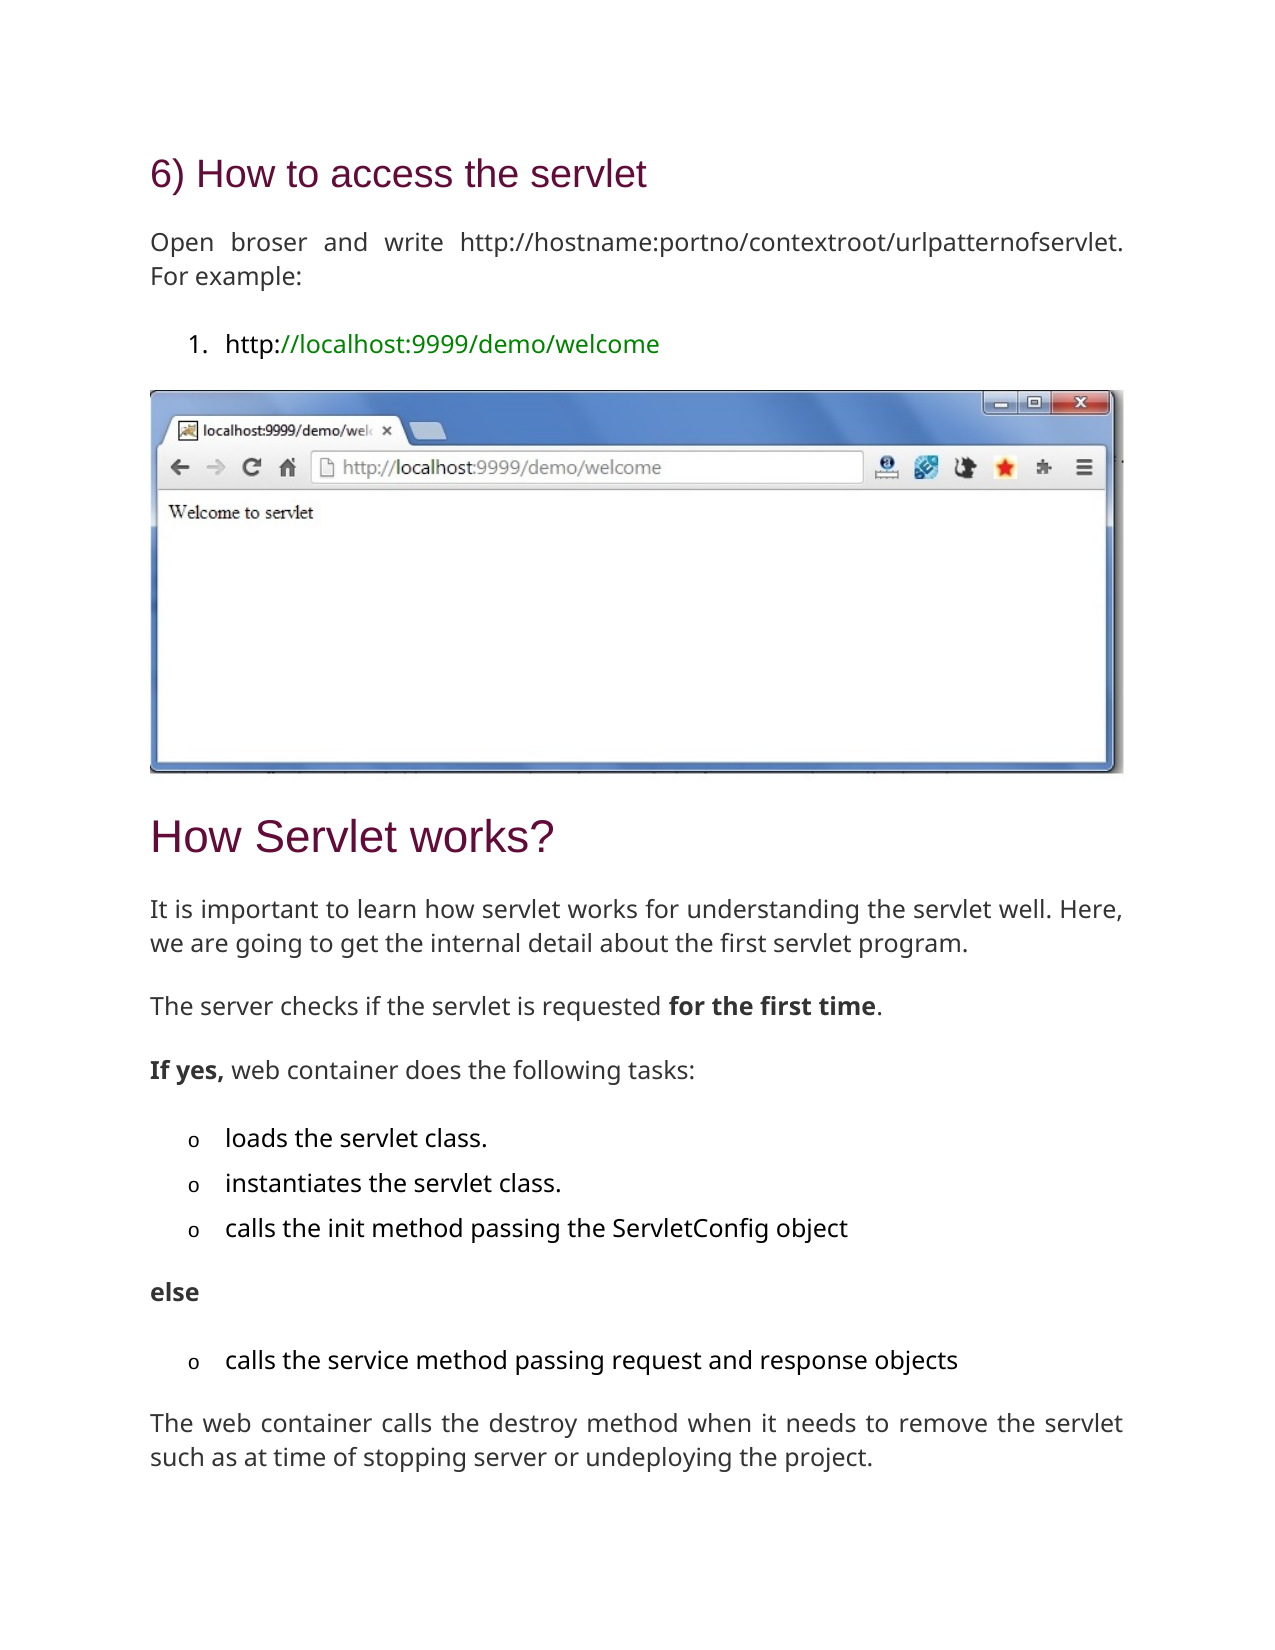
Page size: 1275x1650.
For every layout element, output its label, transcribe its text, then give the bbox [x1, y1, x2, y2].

list http://localhost:9999/demo/welcome [187, 322, 1125, 361]
list instantiates the servlet class. [187, 1161, 1125, 1200]
text Open broser and write http://hostname:portno/contextroot/urlpatternofservlet. For example: [150, 225, 1125, 293]
list loads the servlet class. [187, 1116, 1125, 1154]
picture [150, 390, 1125, 781]
subtitle 6) How to access the servlet [150, 150, 1125, 196]
text else [150, 1274, 1125, 1308]
text The web container calls the destroy method when it needs to remove the servlet such as at time of stopping server or undeploying the project. [150, 1406, 1125, 1474]
text If yes, web container does the following tasks: [150, 1052, 1125, 1086]
text The server checks if the servlet is requested for the first time. [150, 989, 1125, 1023]
list calls the service method passing request and response objects [187, 1338, 1125, 1377]
list calls the init method passing the ServletConfig object [187, 1206, 1125, 1245]
text How Servlet works? [150, 810, 1125, 863]
text It is important to learn how servlet works for understanding the servlet well. Here, we are going to get the internal detail about the first servlet program. [150, 892, 1125, 960]
